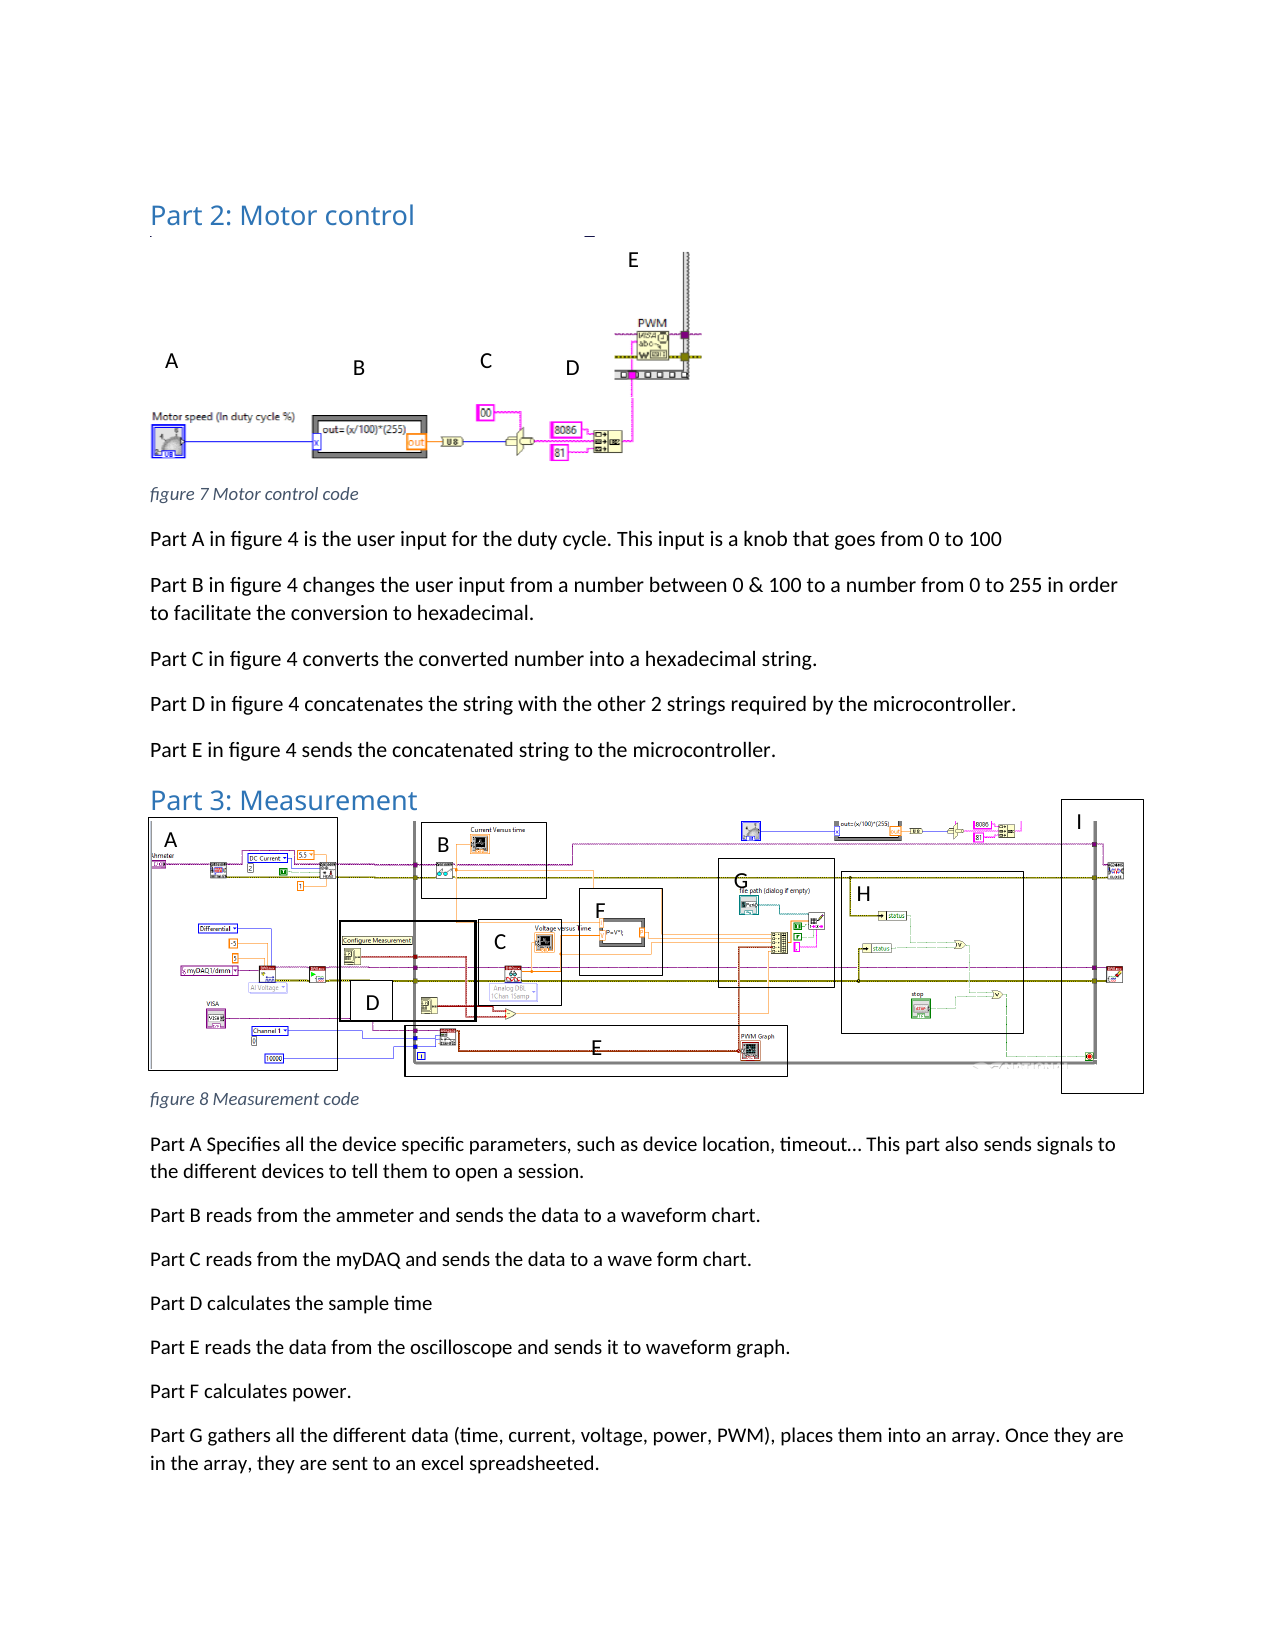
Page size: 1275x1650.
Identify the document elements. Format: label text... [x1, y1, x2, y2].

text Part C in figure 4 converts the converted number into a hexadecimal string. [150, 645, 1125, 672]
subtitle Part 2: Motor control [150, 197, 1125, 234]
text Part D in figure 4 concatenates the string with the other 2 strings required by the microcontroller. [150, 690, 1125, 717]
text Part A in figure 4 is the user input for the duty cycle. This input is a knob that goes from 0 to 100 [150, 525, 1125, 552]
text Part B in figure 4 changes the user input from a number between 0 & 100 to a number from 0 to 255 in order to facilitate the conversion to hexadecimal. [150, 571, 1125, 626]
text Part D calculates the sample time [150, 1290, 1125, 1316]
picture [150, 236, 707, 463]
picture [338, 821, 1061, 1069]
picture [150, 821, 337, 1069]
text Part E reads the data from the oscilloscope and sends it to waveform graph. [150, 1334, 1125, 1360]
picture [1062, 821, 1125, 1069]
text Part F calculates power. [150, 1378, 1125, 1404]
text Part E in figure 4 sends the concatenated string to the microcontroller. [150, 736, 1125, 762]
picture [406, 1026, 787, 1069]
text Part C reads from the myDAQ and sends the data to a wave form chart. [150, 1246, 1125, 1272]
text Part G gathers all the different data (time, current, voltage, power, PWM), places them into an array. Once they are in the array, they are sent to an excel spreadsheeted. [150, 1423, 1125, 1475]
subtitle Part 3: Measurement [150, 781, 1125, 818]
text Part B reads from the ammeter and sends the data to a waveform chart. [150, 1202, 1125, 1228]
text Part A Specifies all the device specific parameters, such as device location, timeout… This part also sends signals to the different devices to tell them to open a session. [150, 1131, 1125, 1184]
